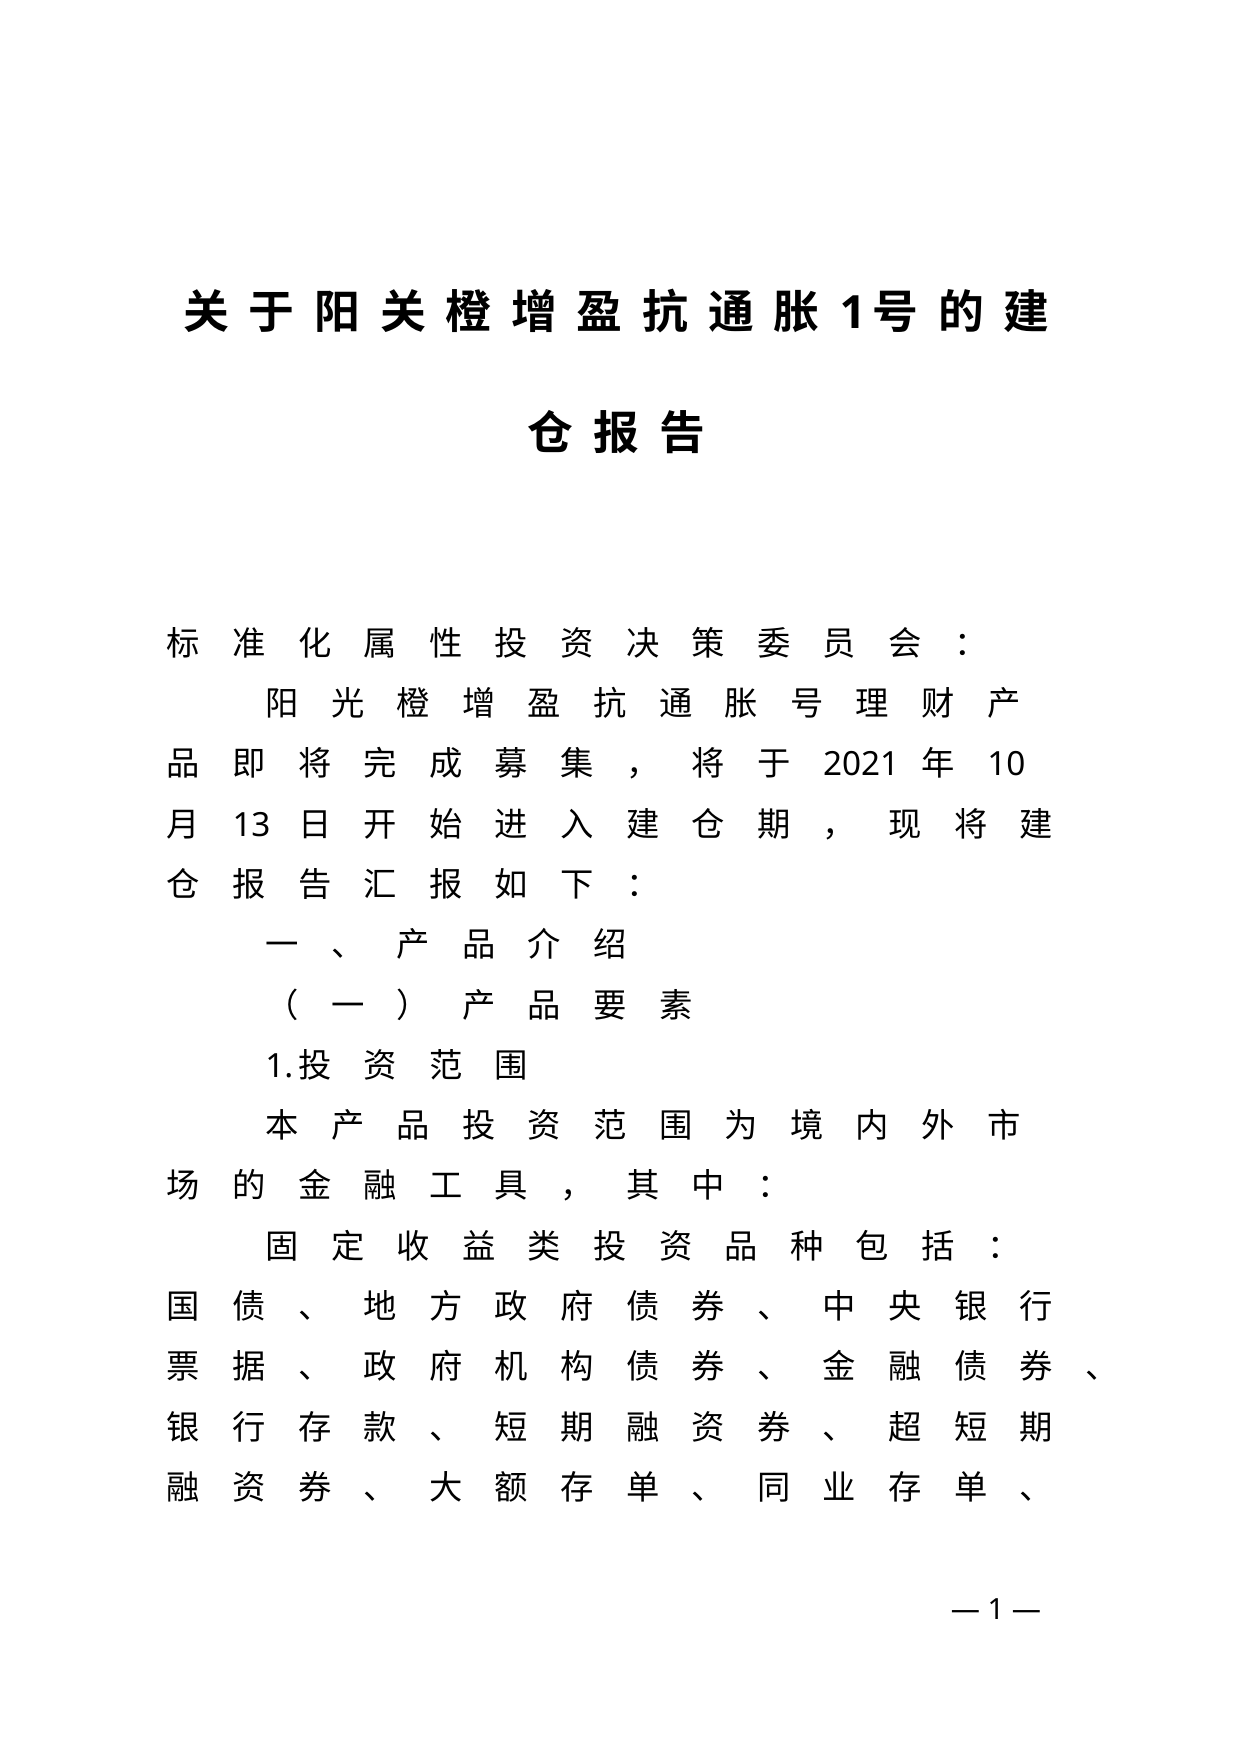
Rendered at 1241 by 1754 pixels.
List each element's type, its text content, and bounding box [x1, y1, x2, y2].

text 标准化属性投资决策委员会： [167, 610, 1085, 671]
text 本产品投资范围为境内外市场的金融工具，其中： [167, 1093, 1085, 1213]
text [167, 1213, 1085, 1515]
text 关于阳关橙增盈抗通胀1号的建仓报告 [167, 248, 1085, 490]
text 一、产品介绍 [167, 912, 1085, 972]
text 1.投资范围 [233, 1033, 1085, 1093]
text 阳光橙增盈抗通胀号理财产品即将完成募集，将于2021年10月13日开始进入建仓期，现将建仓报告汇报如下： [167, 671, 1085, 912]
text （一）产品要素 [232, 972, 1085, 1033]
